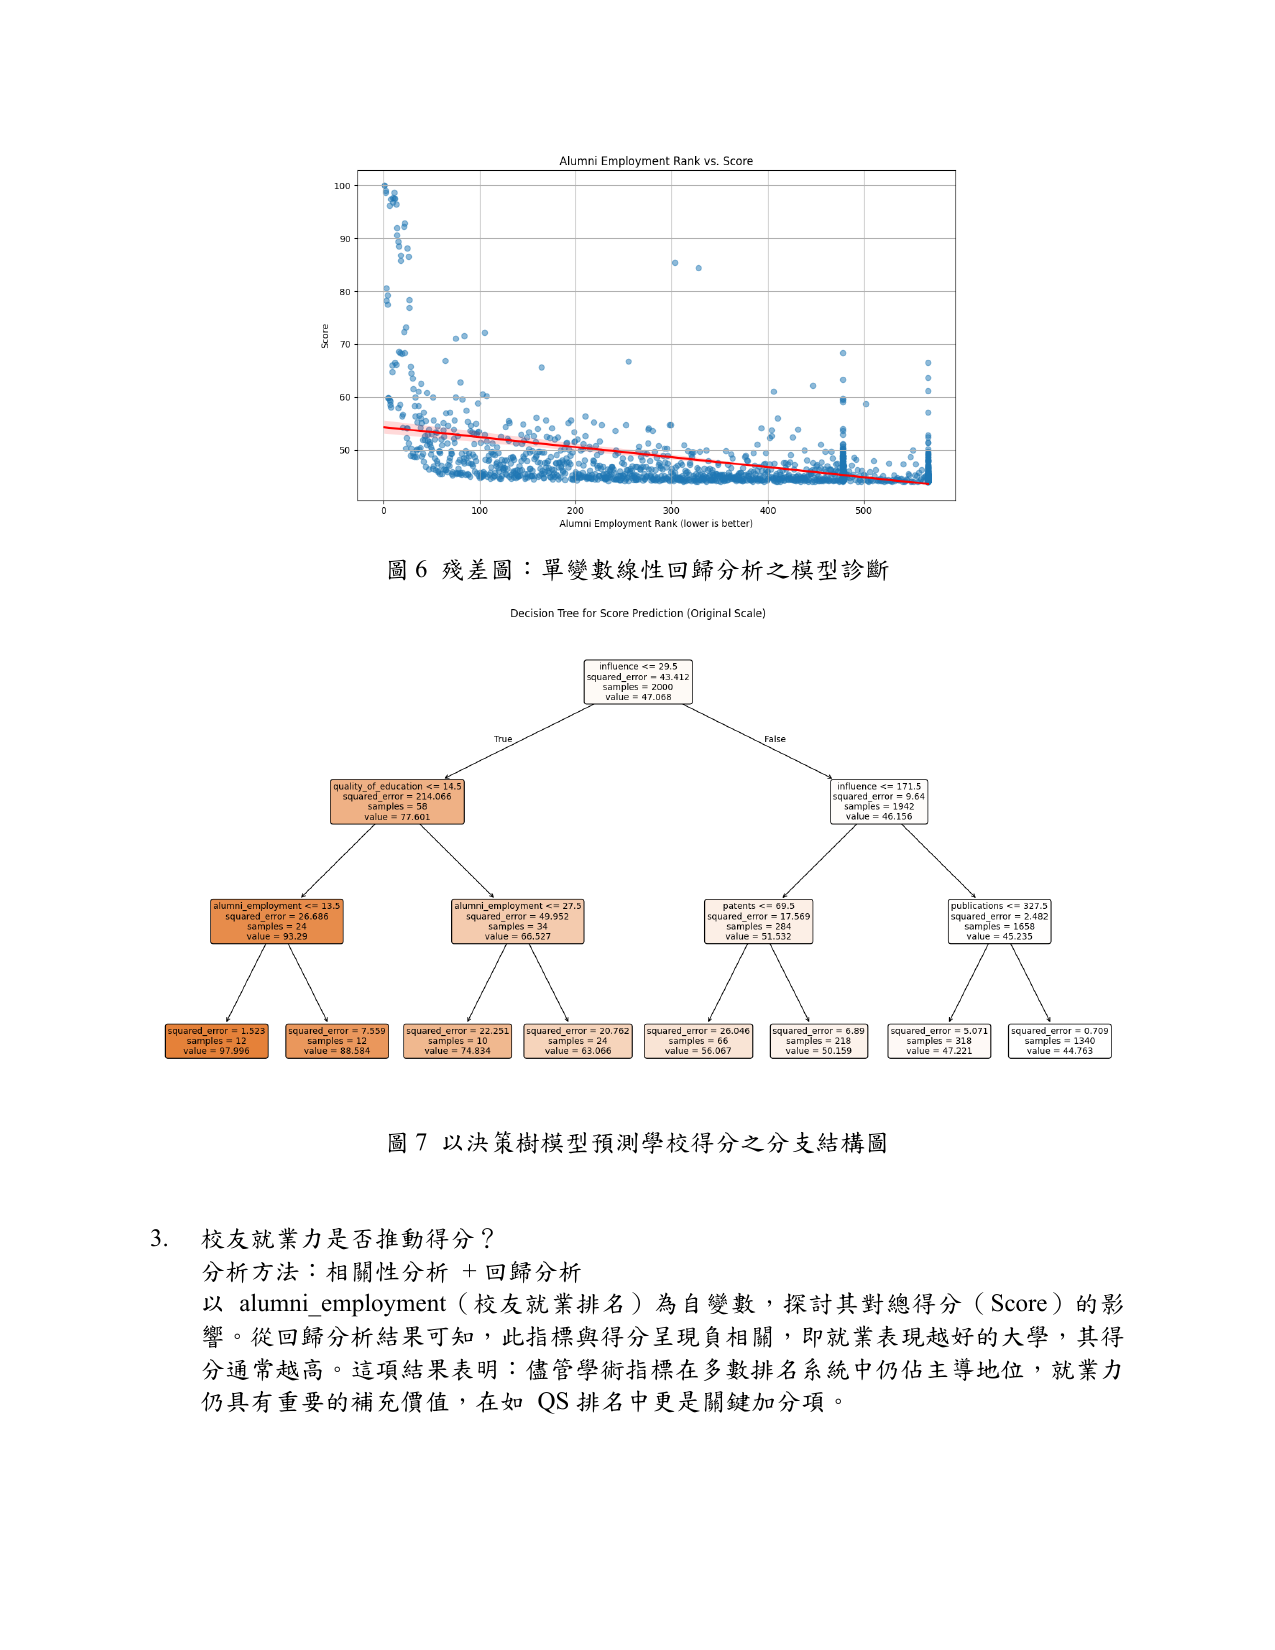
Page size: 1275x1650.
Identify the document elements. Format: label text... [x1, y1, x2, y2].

list 校友就業力是否推動得分？ [150, 1221, 1125, 1252]
list 分析方法：相關性分析 + 回歸分析 [200, 1254, 1125, 1284]
text 圖七 以決策樹模型預測學校得分之分支結構圖 [150, 1125, 1125, 1156]
text 圖六 殘差圖：單變數線性回歸分析之模型診斷 [150, 553, 1125, 583]
picture [314, 150, 960, 535]
picture [150, 602, 1125, 1107]
list 以 alumni_employment（校友就業排名）為自變數，探討其對總得分（Score）的影響。從回歸分析結果可知，此指標與得分呈現負相關，即就業表現越好的大學，其得分通常越高。這項結果表明：儘管學術指標在多數排名系統中仍佔主導地位，就業力仍具有重要的補充價值，在如 QS 排名中更是關鍵加分項。 [200, 1287, 1125, 1415]
